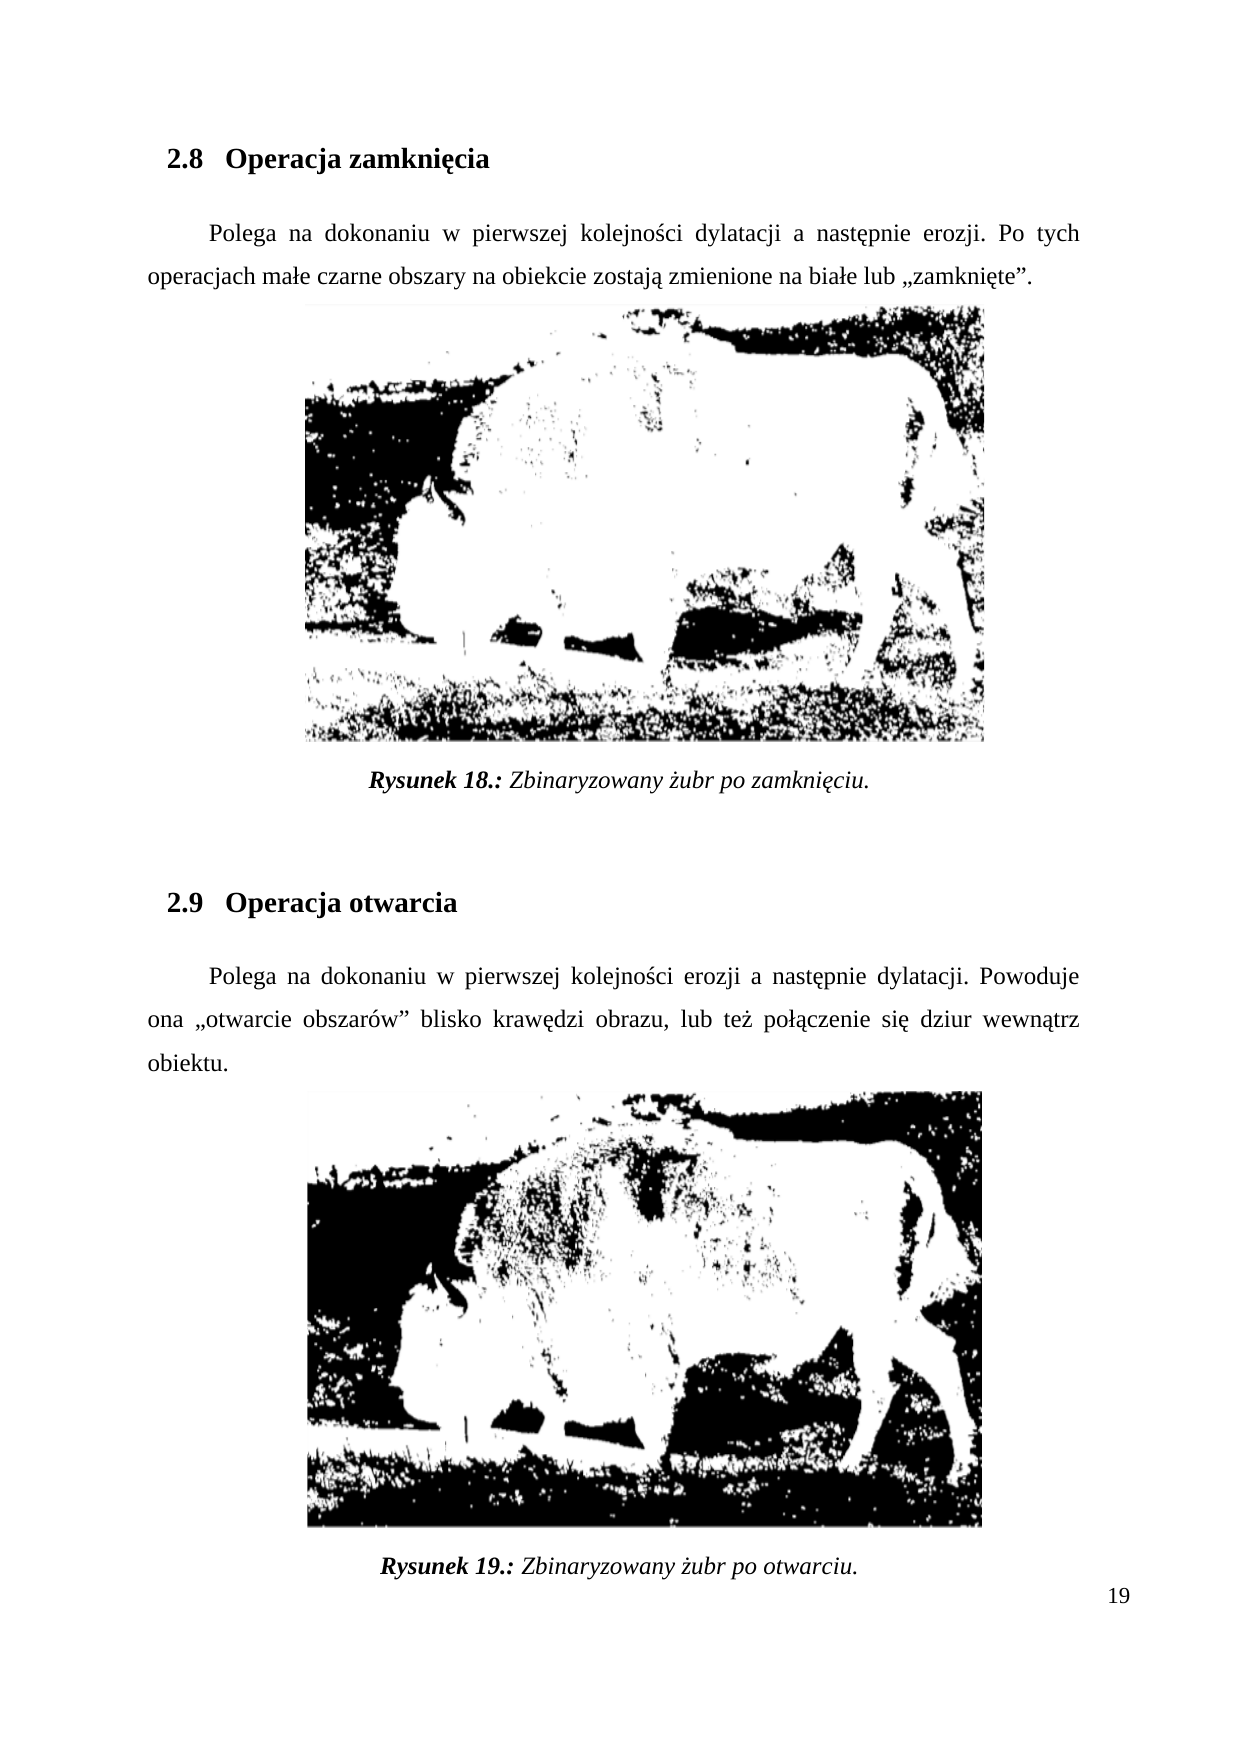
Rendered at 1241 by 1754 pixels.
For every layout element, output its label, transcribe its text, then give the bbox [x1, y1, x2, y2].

text Rysunek 18.: Zbinaryzowany żubr po zamknięciu. [170, 765, 1068, 793]
picture [305, 304, 985, 742]
text Polega na dokonaniu w pierwszej kolejności erozji a następnie dylatacji. Powoduje ona „otwarcie obszarów” blisko krawędzi obrazu, lub też połączenie się dziur wewnątrz obiektu. [147, 961, 1081, 1076]
subtitle Operacja otwarcia [106, 885, 1081, 918]
text Polega na dokonaniu w pierwszej kolejności dylatacji a następnie erozji. Po tych operacjach małe czarne obszary na obiekcie zostają zmienione na białe lub „zamknięte”. [147, 218, 1081, 290]
text Rysunek 19.: Zbinaryzowany żubr po otwarciu. [170, 1551, 1068, 1580]
subtitle Operacja zamknięcia [106, 142, 1081, 175]
picture [307, 1091, 982, 1528]
